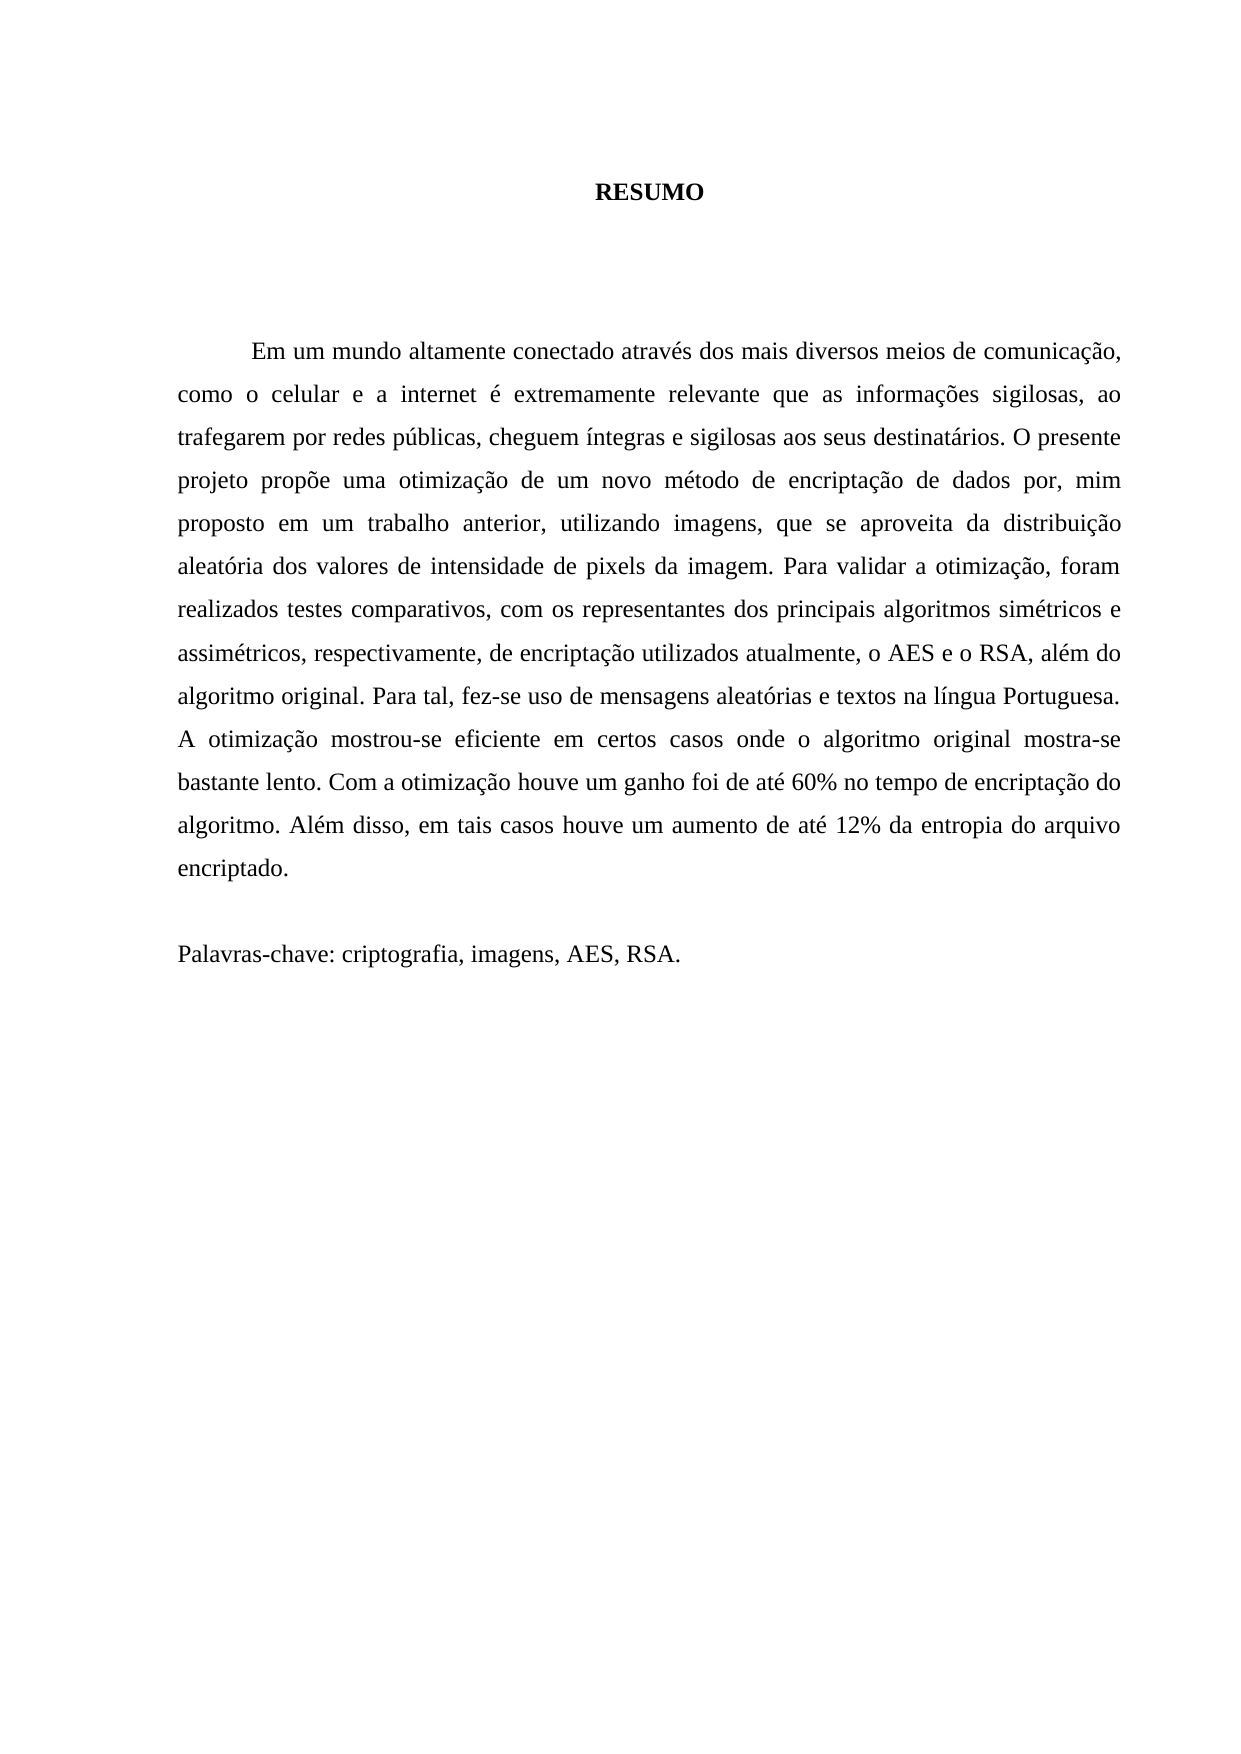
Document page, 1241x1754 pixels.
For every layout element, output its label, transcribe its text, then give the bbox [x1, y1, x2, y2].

subtitle RESUMO [177, 177, 1122, 206]
text Em um mundo altamente conectado através dos mais diversos meios de comunicação, como o celular e a internet é extremamente relevante que as informações sigilosas, ao trafegarem por redes públicas, cheguem íntegras e sigilosas aos seus destinatários. O presente projeto propõe uma otimização de um novo método de encriptação de dados por, mim proposto em um trabalho anterior, utilizando imagens, que se aproveita da distribuição aleatória dos valores de intensidade de pixels da imagem. Para validar a otimização, foram realizados testes comparativos, com os representantes dos principais algoritmos simétricos e assimétricos, respectivamente, de encriptação utilizados atualmente, o AES e o RSA, além do algoritmo original. Para tal, fez-se uso de mensagens aleatórias e textos na língua Portuguesa. A otimização mostrou-se eficiente em certos casos onde o algoritmo original mostra-se bastante lento. Com a otimização houve um ganho foi de até 60% no tempo de encriptação do algoritmo. Além disso, em tais casos houve um aumento de até 12% da entropia do arquivo encriptado. [177, 336, 1122, 882]
text Palavras-chave: criptografia, imagens, AES, RSA. [177, 939, 1122, 968]
